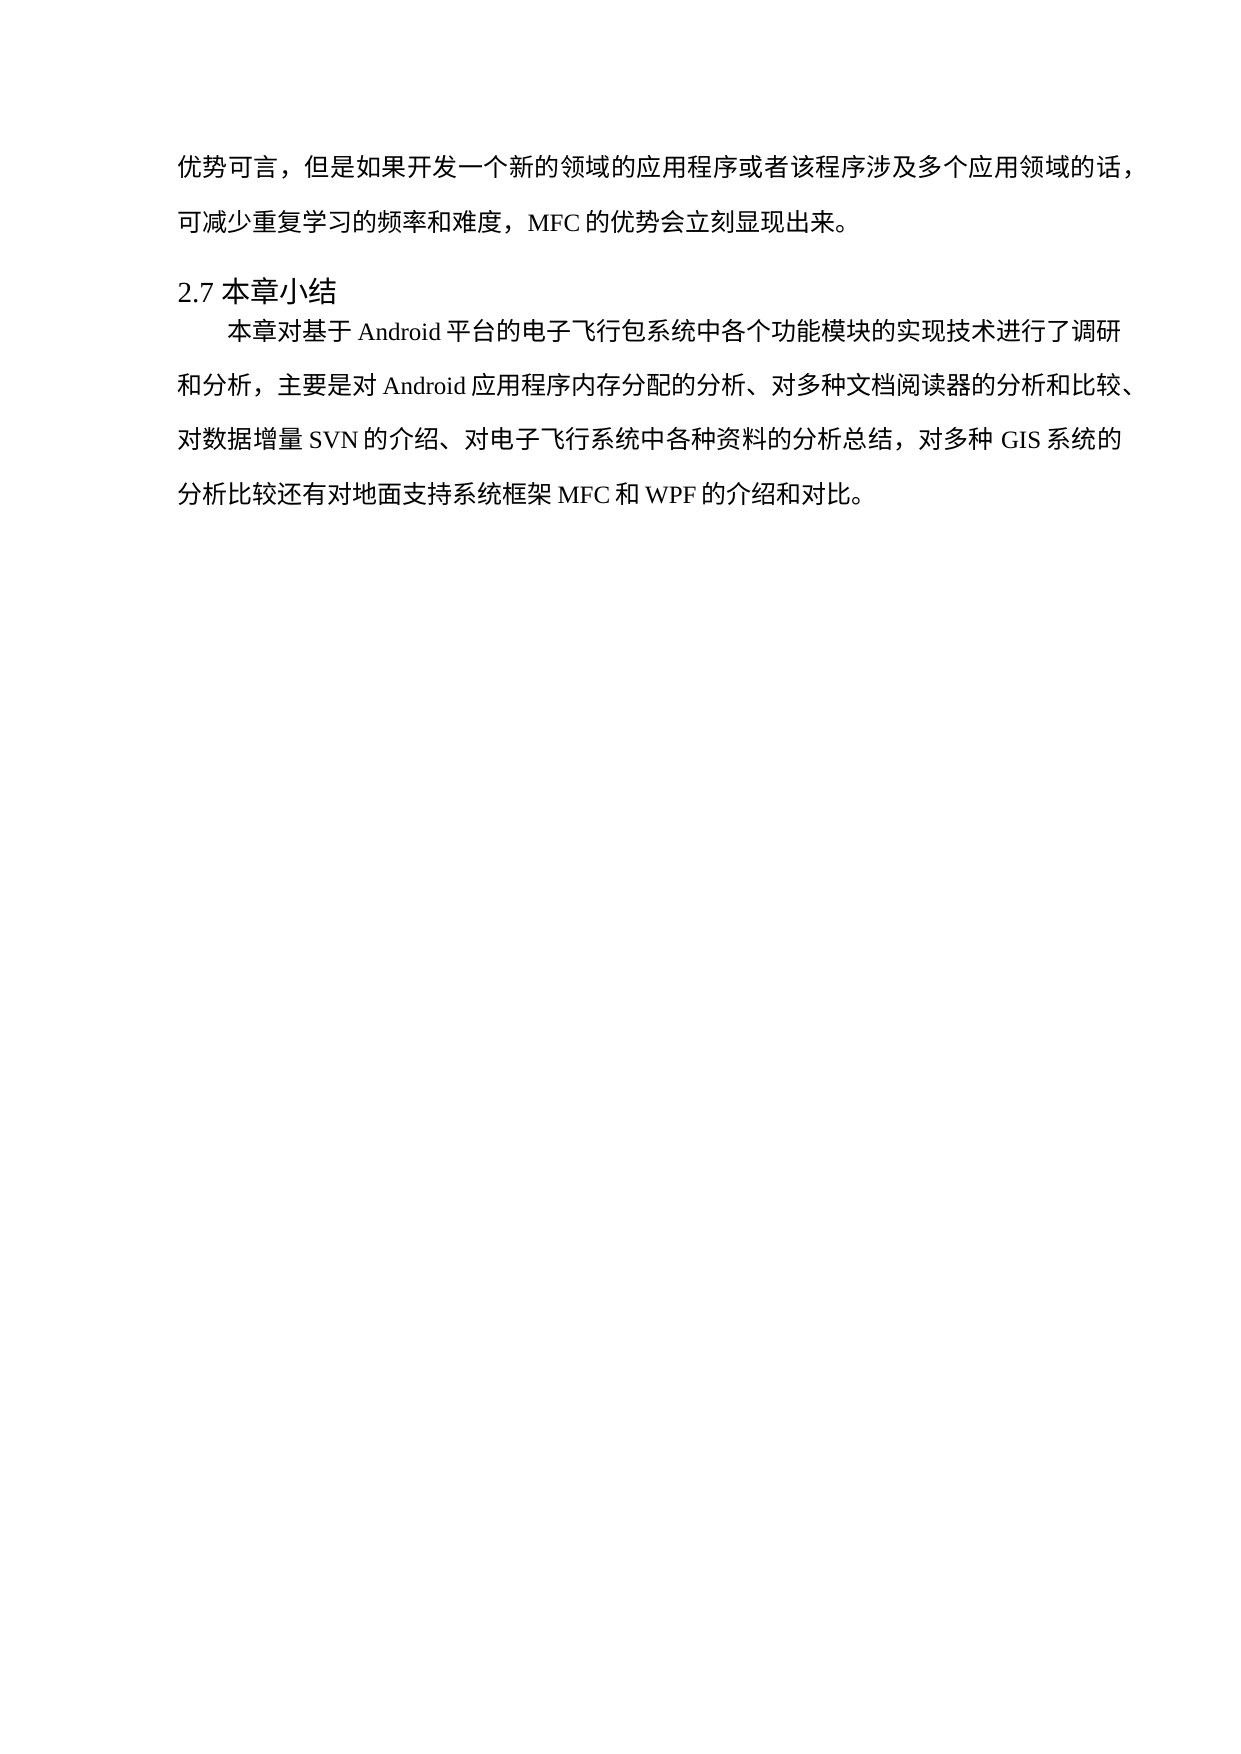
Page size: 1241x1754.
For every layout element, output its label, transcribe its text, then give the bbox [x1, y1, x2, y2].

text 本章对基于Android平台的电子飞行包系统中各个功能模块的实现技术进行了调研和分析，主要是对Android应用程序内存分配的分析、对多种文档阅读器的分析和比较、对数据增量SVN的介绍、对电子飞行系统中各种资料的分析总结，对多种GIS系统的分析比较还有对地面支持系统框架MFC和WPF的介绍和对比。 [177, 311, 1122, 511]
subtitle 2.7 本章小结 [177, 269, 1122, 311]
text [177, 148, 1122, 238]
